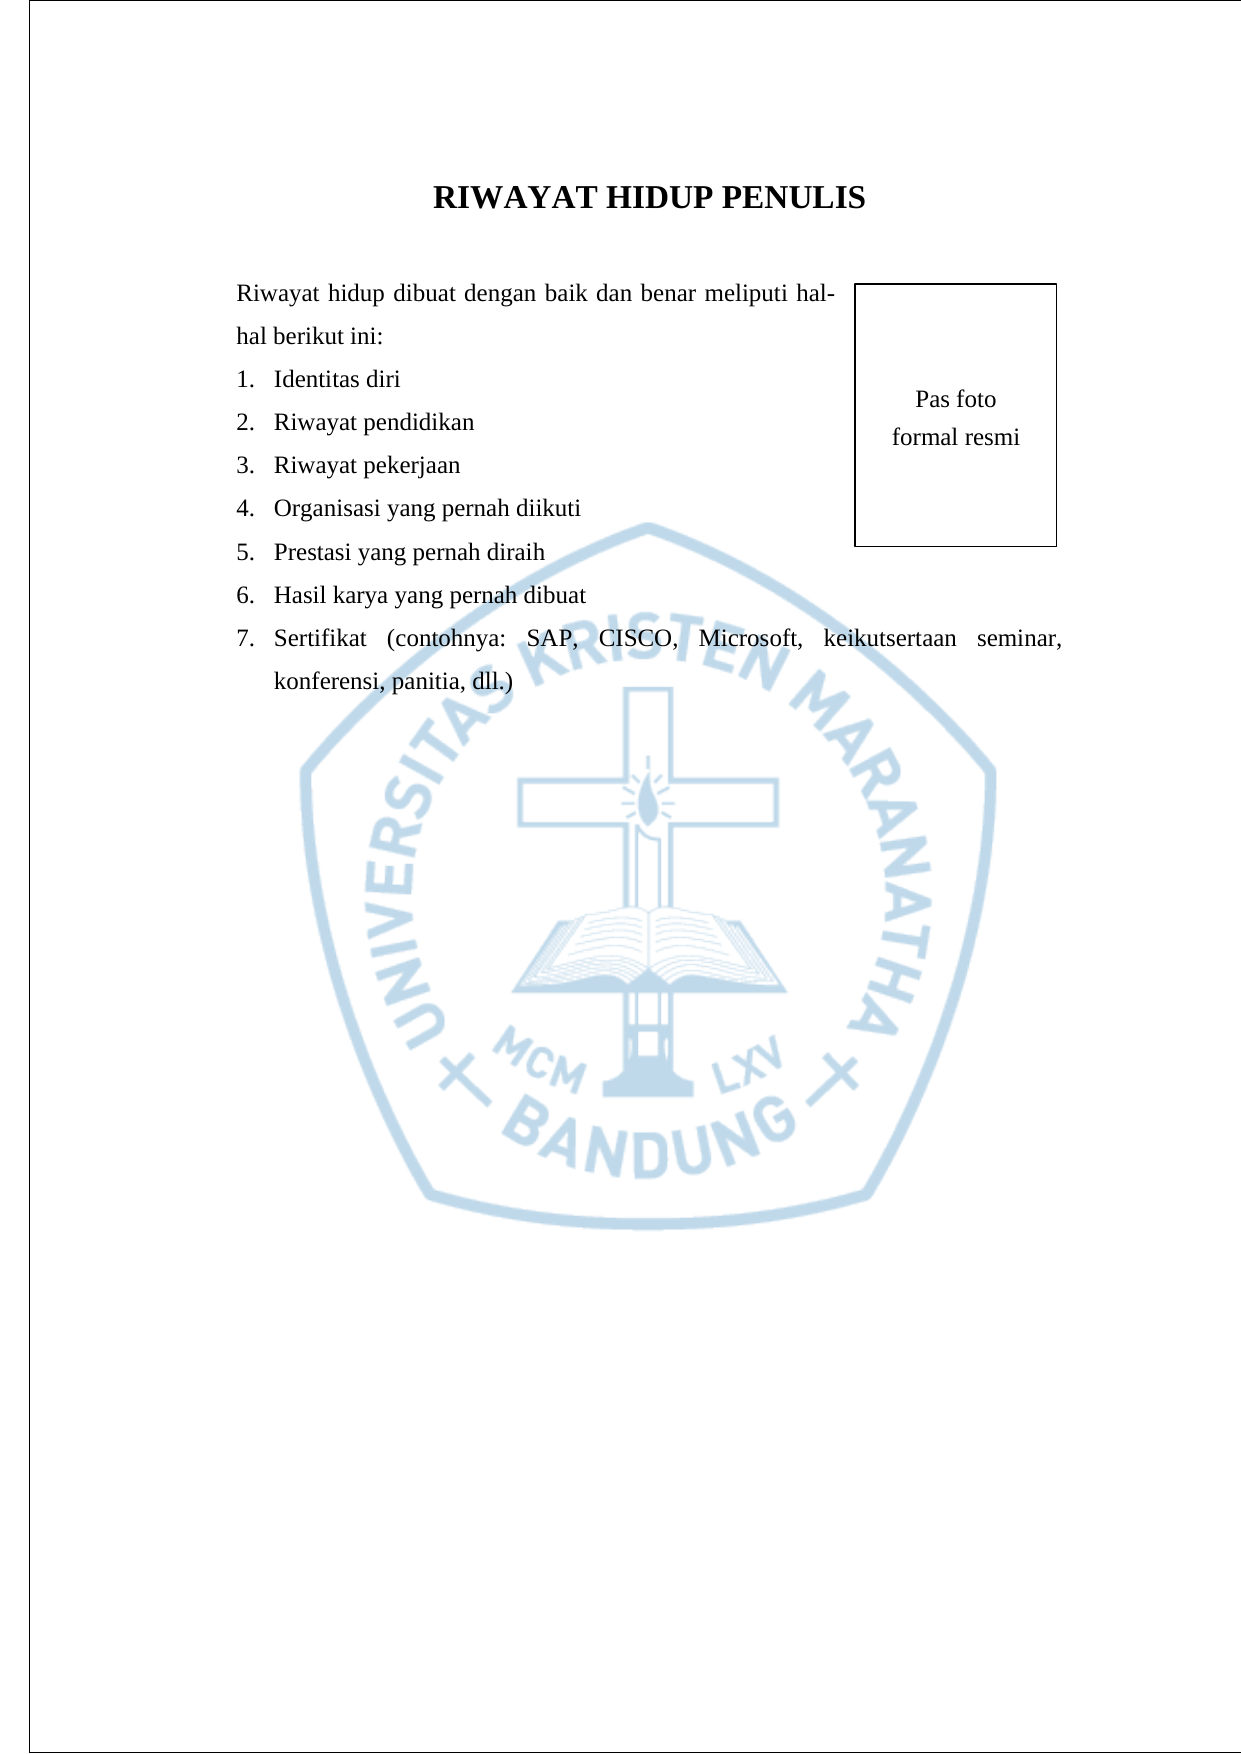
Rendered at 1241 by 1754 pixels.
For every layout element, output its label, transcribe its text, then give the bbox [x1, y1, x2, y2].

list Riwayat pendidikan [236, 407, 854, 436]
list Organisasi yang pernah diikuti [236, 493, 854, 522]
list Hasil karya yang pernah dibuat [236, 580, 1063, 608]
list Riwayat pekerjaan [236, 450, 854, 479]
list Identitas diri [236, 364, 854, 393]
picture [30, 1, 1241, 1752]
list Sertifikat (contohnya: SAP, CISCO, Microsoft, keikutsertaan seminar, konferensi, panitia, dll.) [236, 623, 1063, 695]
list Prestasi yang pernah diraih [236, 537, 1063, 565]
text Riwayat hidup dibuat dengan baik dan benar meliputi hal-hal berikut ini: [236, 278, 1063, 350]
text RIWAYAT HIDUP PENULIS [236, 177, 1063, 216]
